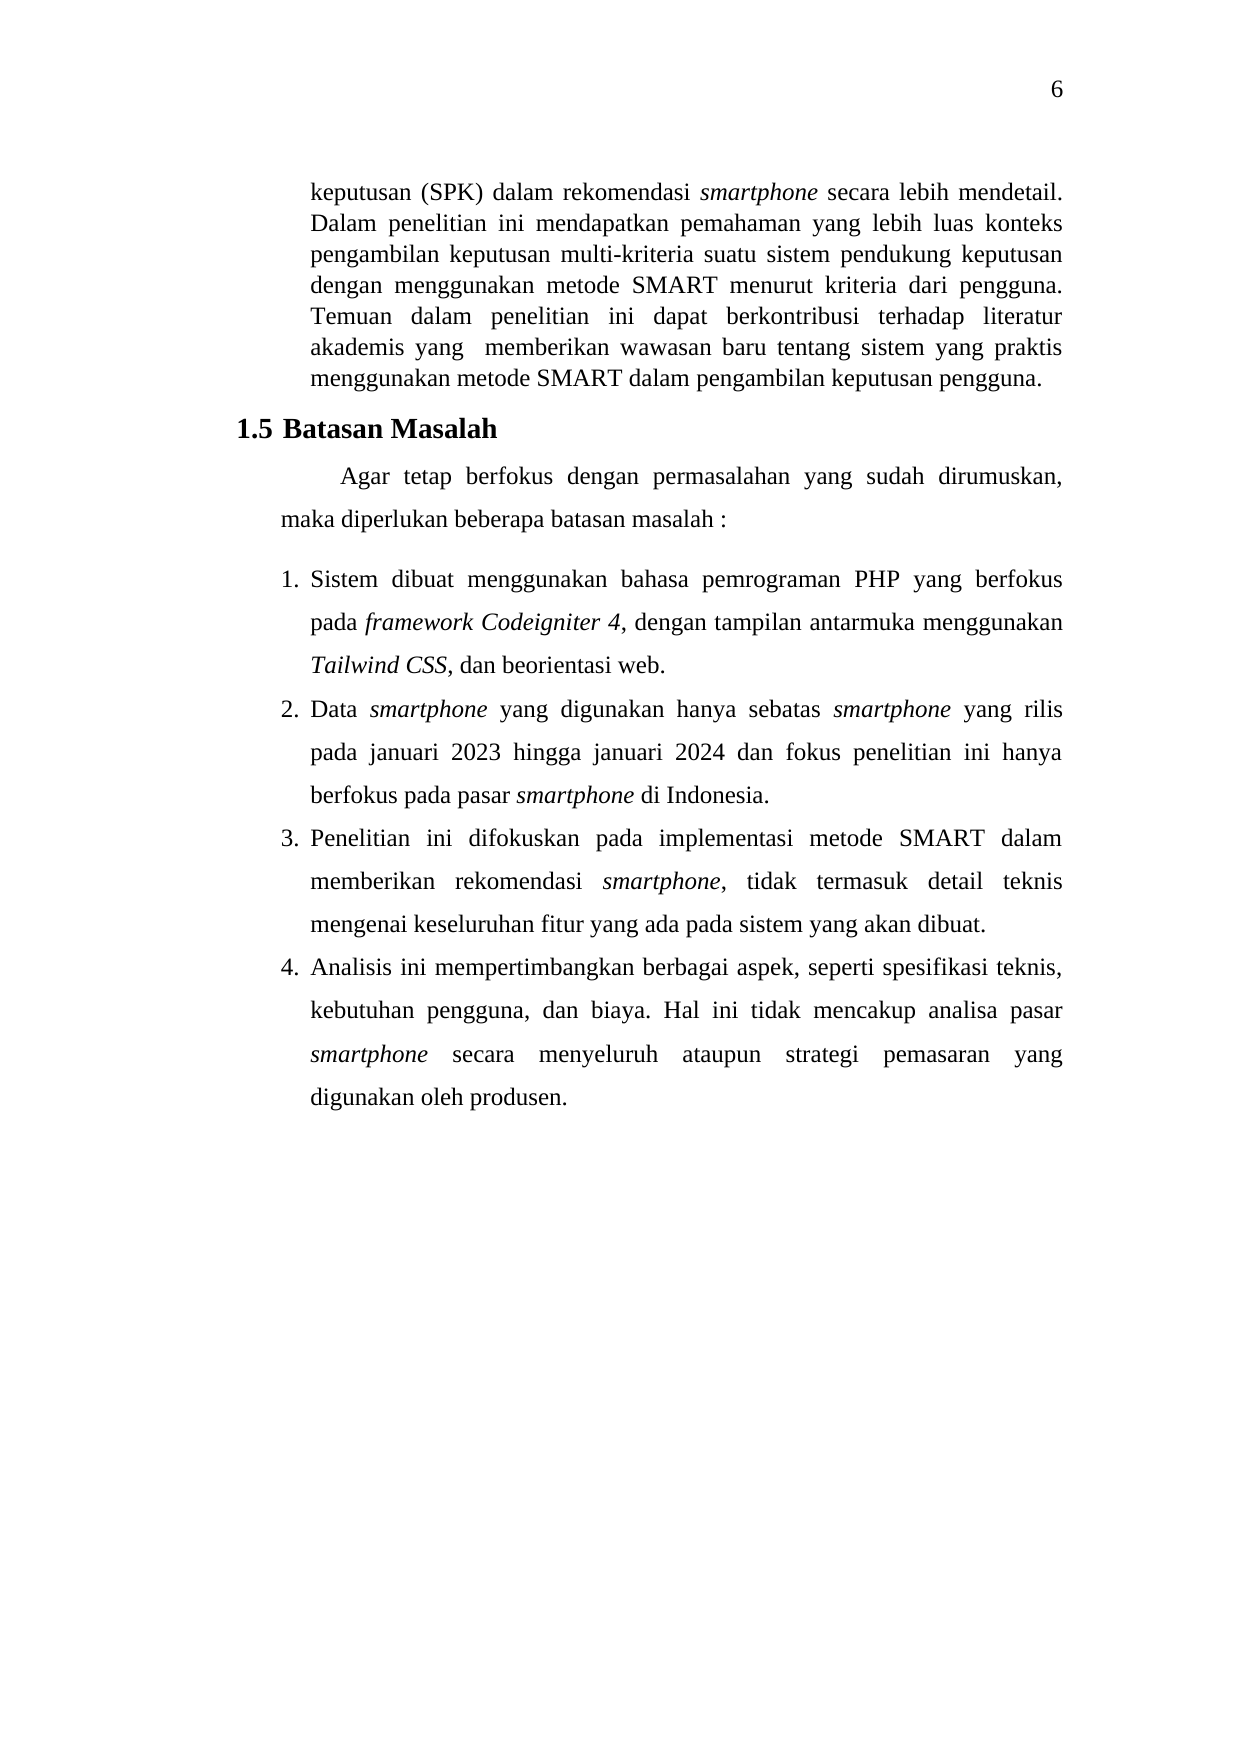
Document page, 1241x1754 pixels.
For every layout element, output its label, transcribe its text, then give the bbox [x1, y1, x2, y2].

list Data smartphone yang digunakan hanya sebatas smartphone yang rilis pada januari 2023 hingga januari 2024 dan fokus penelitian ini hanya berfokus pada pasar smartphone di Indonesia. [281, 694, 1063, 809]
subtitle Batasan Masalah [236, 411, 1063, 445]
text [310, 177, 1063, 392]
list Sistem dibuat menggunakan bahasa pemrograman PHP yang berfokus pada framework Codeigniter 4, dengan tampilan antarmuka menggunakan Tailwind CSS, dan beorientasi web. [281, 564, 1063, 679]
text Agar tetap berfokus dengan permasalahan yang sudah dirumuskan, maka diperlukan beberapa batasan masalah : [281, 461, 1063, 533]
list Analisis ini mempertimbangkan berbagai aspek, seperti spesifikasi teknis, kebutuhan pengguna, dan biaya. Hal ini tidak mencakup analisa pasar smartphone secara menyeluruh ataupun strategi pemasaran yang digunakan oleh produsen. [281, 952, 1063, 1111]
list Penelitian ini difokuskan pada implementasi metode SMART dalam memberikan rekomendasi smartphone, tidak termasuk detail teknis mengenai keseluruhan fitur yang ada pada sistem yang akan dibuat. [281, 823, 1063, 938]
